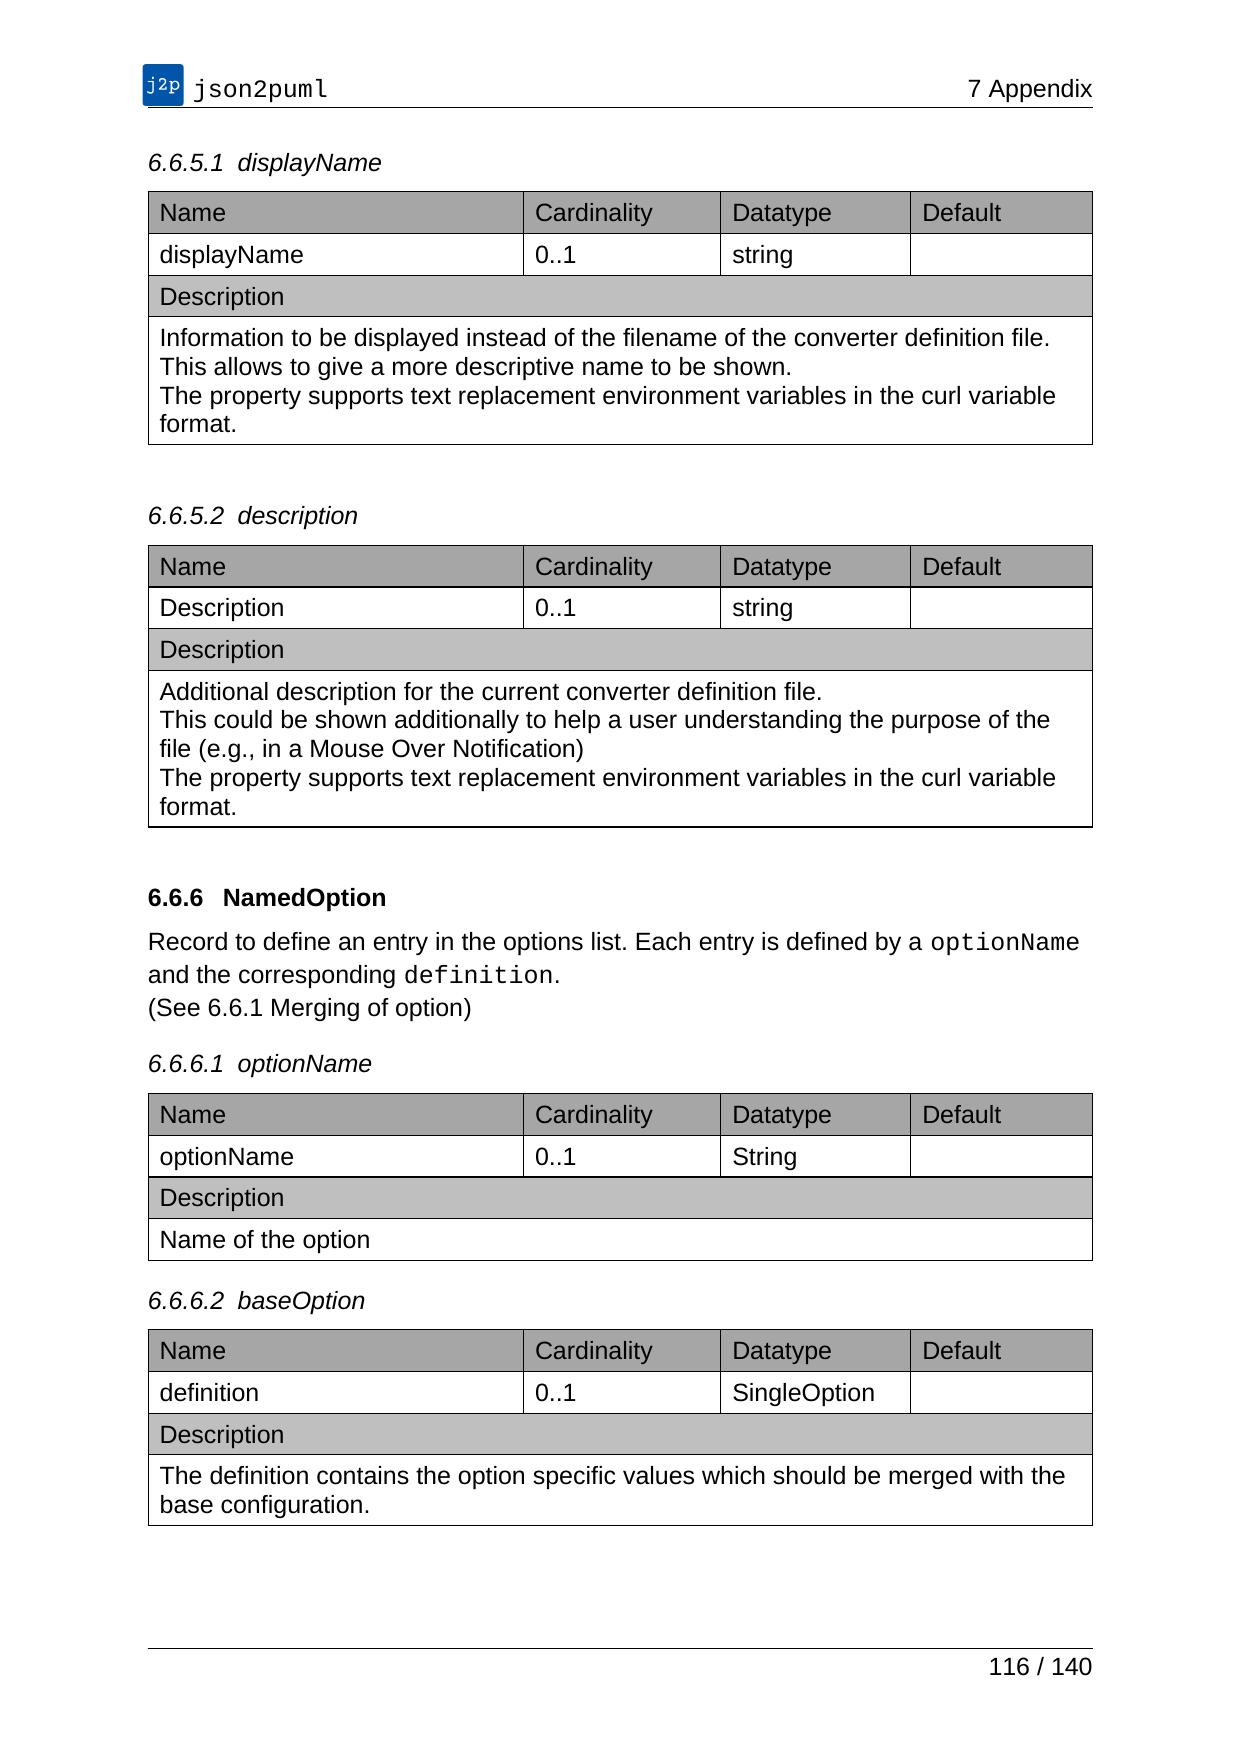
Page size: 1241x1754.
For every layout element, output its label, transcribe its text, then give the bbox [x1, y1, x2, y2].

subtitle NamedOption [148, 883, 1093, 912]
picture [142, 64, 184, 106]
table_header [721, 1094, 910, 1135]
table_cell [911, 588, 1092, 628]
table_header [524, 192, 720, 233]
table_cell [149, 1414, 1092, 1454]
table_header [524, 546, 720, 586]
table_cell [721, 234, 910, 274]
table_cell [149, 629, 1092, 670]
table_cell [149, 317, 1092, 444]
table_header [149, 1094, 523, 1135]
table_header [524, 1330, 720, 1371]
subtitle displayName [148, 148, 1093, 176]
subtitle baseOption [148, 1286, 1093, 1314]
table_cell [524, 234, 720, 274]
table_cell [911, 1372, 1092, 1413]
subtitle optionName [148, 1049, 1093, 1078]
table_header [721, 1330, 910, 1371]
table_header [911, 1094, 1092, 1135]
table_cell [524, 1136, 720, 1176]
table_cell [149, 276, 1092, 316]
subtitle description [148, 501, 1093, 530]
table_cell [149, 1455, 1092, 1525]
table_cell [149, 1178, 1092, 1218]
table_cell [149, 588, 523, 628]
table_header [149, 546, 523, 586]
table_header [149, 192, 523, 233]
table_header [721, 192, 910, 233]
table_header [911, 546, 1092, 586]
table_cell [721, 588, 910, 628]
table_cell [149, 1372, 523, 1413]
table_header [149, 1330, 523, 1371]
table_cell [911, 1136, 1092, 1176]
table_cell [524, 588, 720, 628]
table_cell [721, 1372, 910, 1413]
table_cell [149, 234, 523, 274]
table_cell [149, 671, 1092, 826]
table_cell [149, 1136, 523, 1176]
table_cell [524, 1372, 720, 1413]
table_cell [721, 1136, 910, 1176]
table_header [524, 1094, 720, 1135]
text Record to define an entry in the options list. Each entry is defined by a optionName and the corresponding definition. (See 6.6.1 Merging of option) [148, 927, 1093, 1022]
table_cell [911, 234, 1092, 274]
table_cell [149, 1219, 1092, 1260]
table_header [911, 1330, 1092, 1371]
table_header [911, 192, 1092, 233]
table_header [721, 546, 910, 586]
